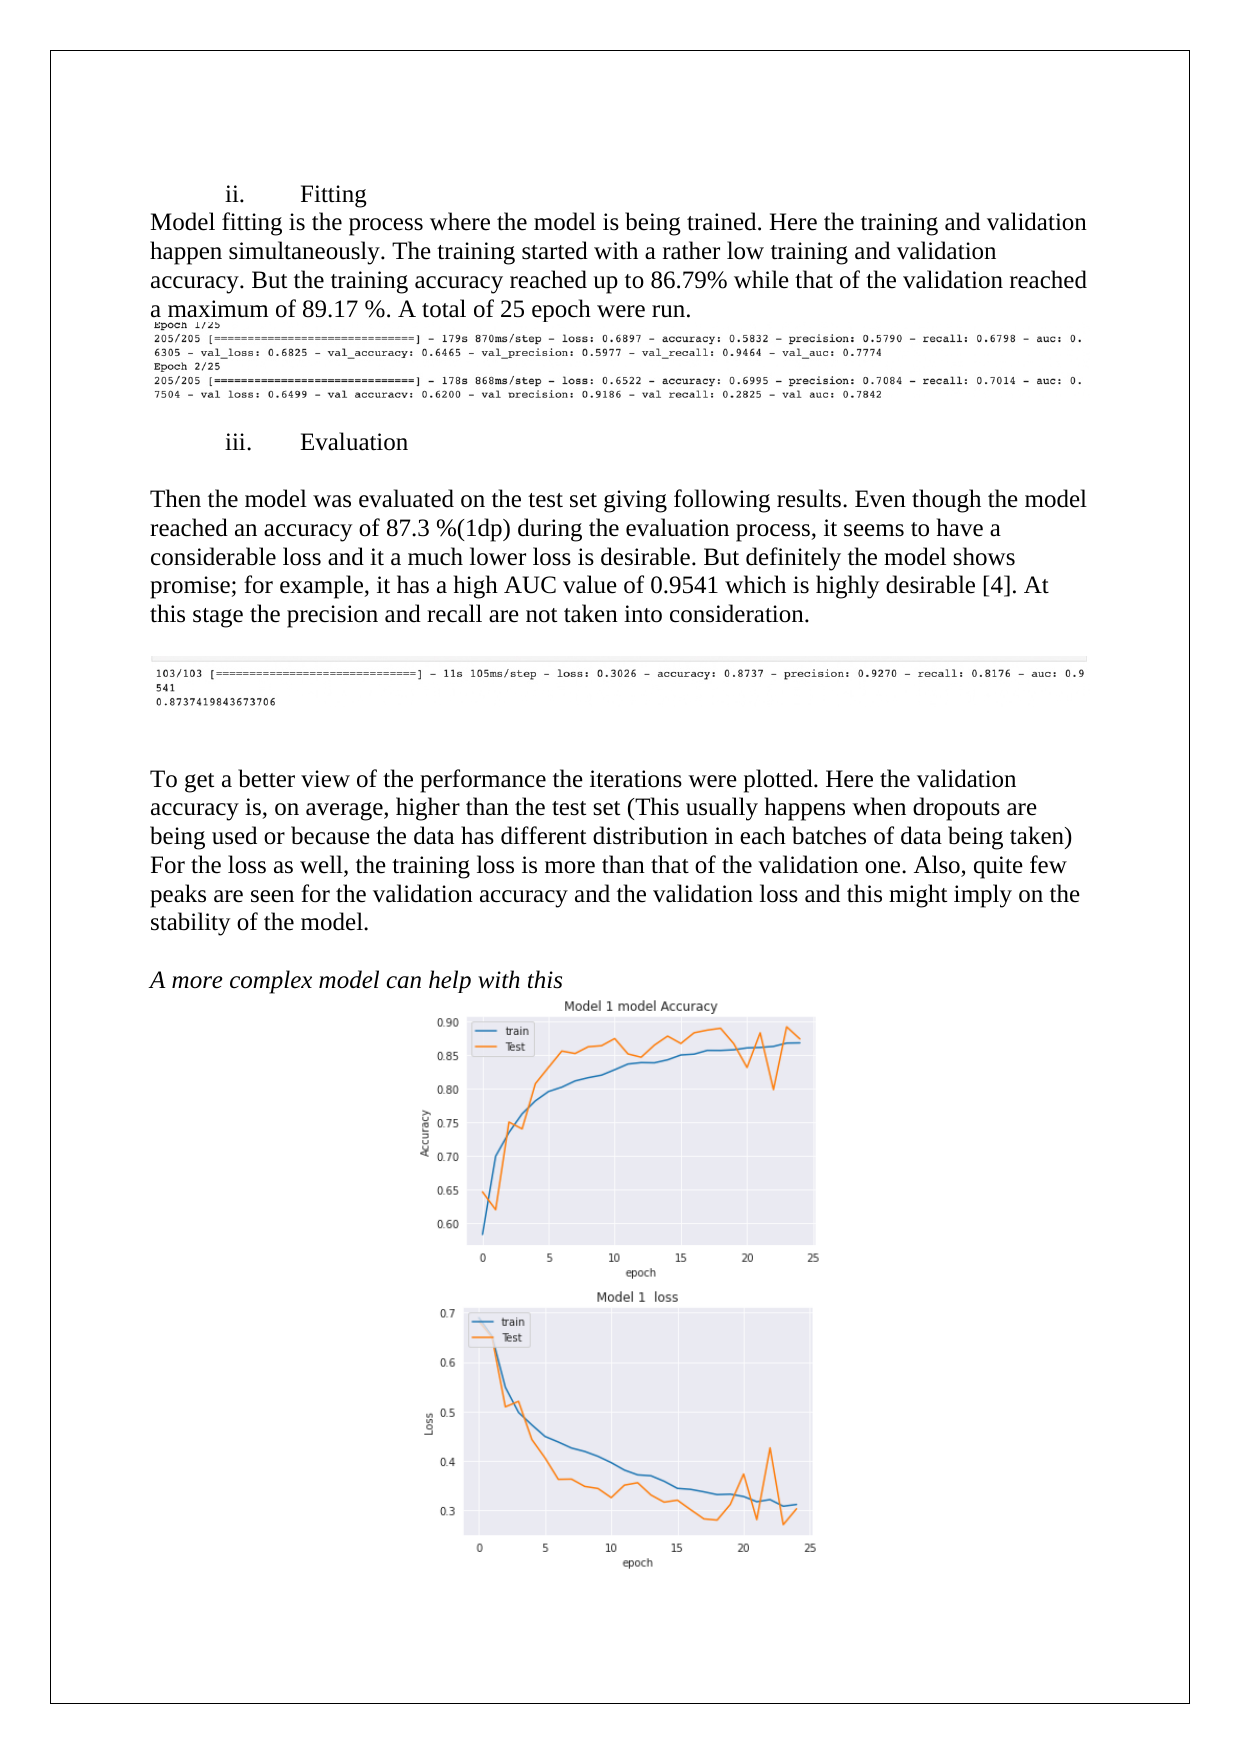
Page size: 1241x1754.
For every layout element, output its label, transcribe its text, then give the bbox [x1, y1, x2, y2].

picture [414, 993, 827, 1575]
text To get a better view of the performance the iterations were plotted. Here the validation accuracy is, on average, higher than the test set (This usually happens when dropouts are being used or because the data has different distribution in each batches of data being taken) For the loss as well, the training loss is more than that of the validation one. Also, quite few peaks are seen for the validation accuracy and the validation loss and this might imply on the stability of the model. [150, 764, 1090, 936]
picture [150, 656, 1091, 707]
text Model fitting is the process where the model is being trained. Here the training and validation happen simultaneously. The training started with a rather low training and validation accuracy. But the training accuracy reached up to 86.79% while that of the validation reached a maximum of 89.17 %. A total of 25 epoch were run. [150, 207, 1090, 322]
text A more complex model can help with this [150, 965, 1090, 994]
picture [150, 322, 1091, 398]
list Evaluation [225, 427, 1090, 455]
text Then the model was evaluated on the test set giving following results. Even though the model reached an accuracy of 87.3 %(1dp) during the evaluation process, it seems to have a considerable loss and it a much lower loss is desirable. But definitely the model shows promise; for example, it has a high AUC value of 0.9541 which is highly desirable [4]. At this stage the precision and recall are not taken into consideration. [150, 484, 1090, 628]
list Fitting [225, 179, 1090, 207]
